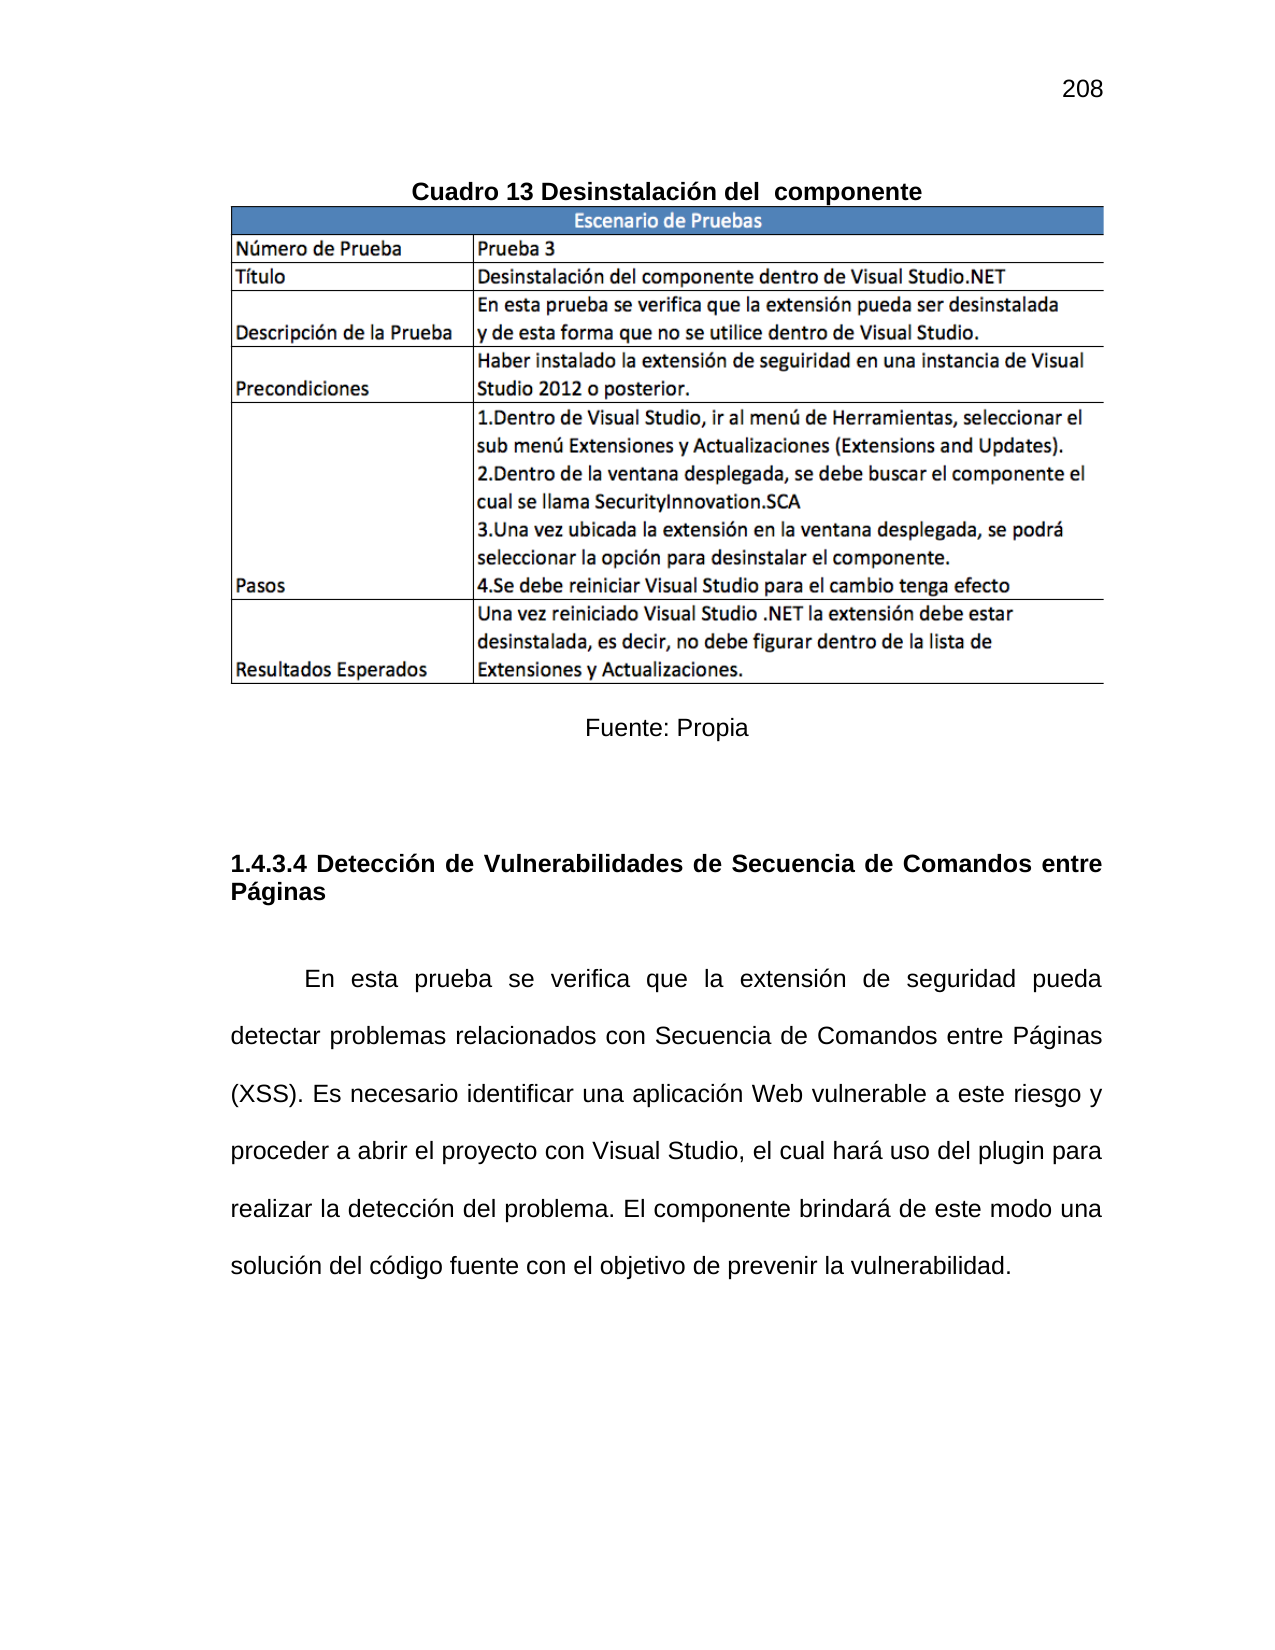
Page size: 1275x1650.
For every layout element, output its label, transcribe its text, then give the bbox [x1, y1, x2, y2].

text Cuadro 13 Desinstalación del componente [230, 177, 1104, 206]
picture [230, 206, 1104, 684]
text En esta prueba se verifica que la extensión de seguridad pueda detectar problemas relacionados con Secuencia de Comandos entre Páginas (XSS). Es necesario identificar una aplicación Web vulnerable a este riesgo y proceder a abrir el proyecto con Visual Studio, el cual hará uso del plugin para realizar la detección del problema. El componente brindará de este modo una solución del código fuente con el objetivo de prevenir la vulnerabilidad. [230, 964, 1104, 1280]
text Fuente: Propia [230, 713, 1104, 742]
subtitle 1.4.3.4 Detección de Vulnerabilidades de Secuencia de Comandos entre Páginas [230, 849, 1104, 906]
